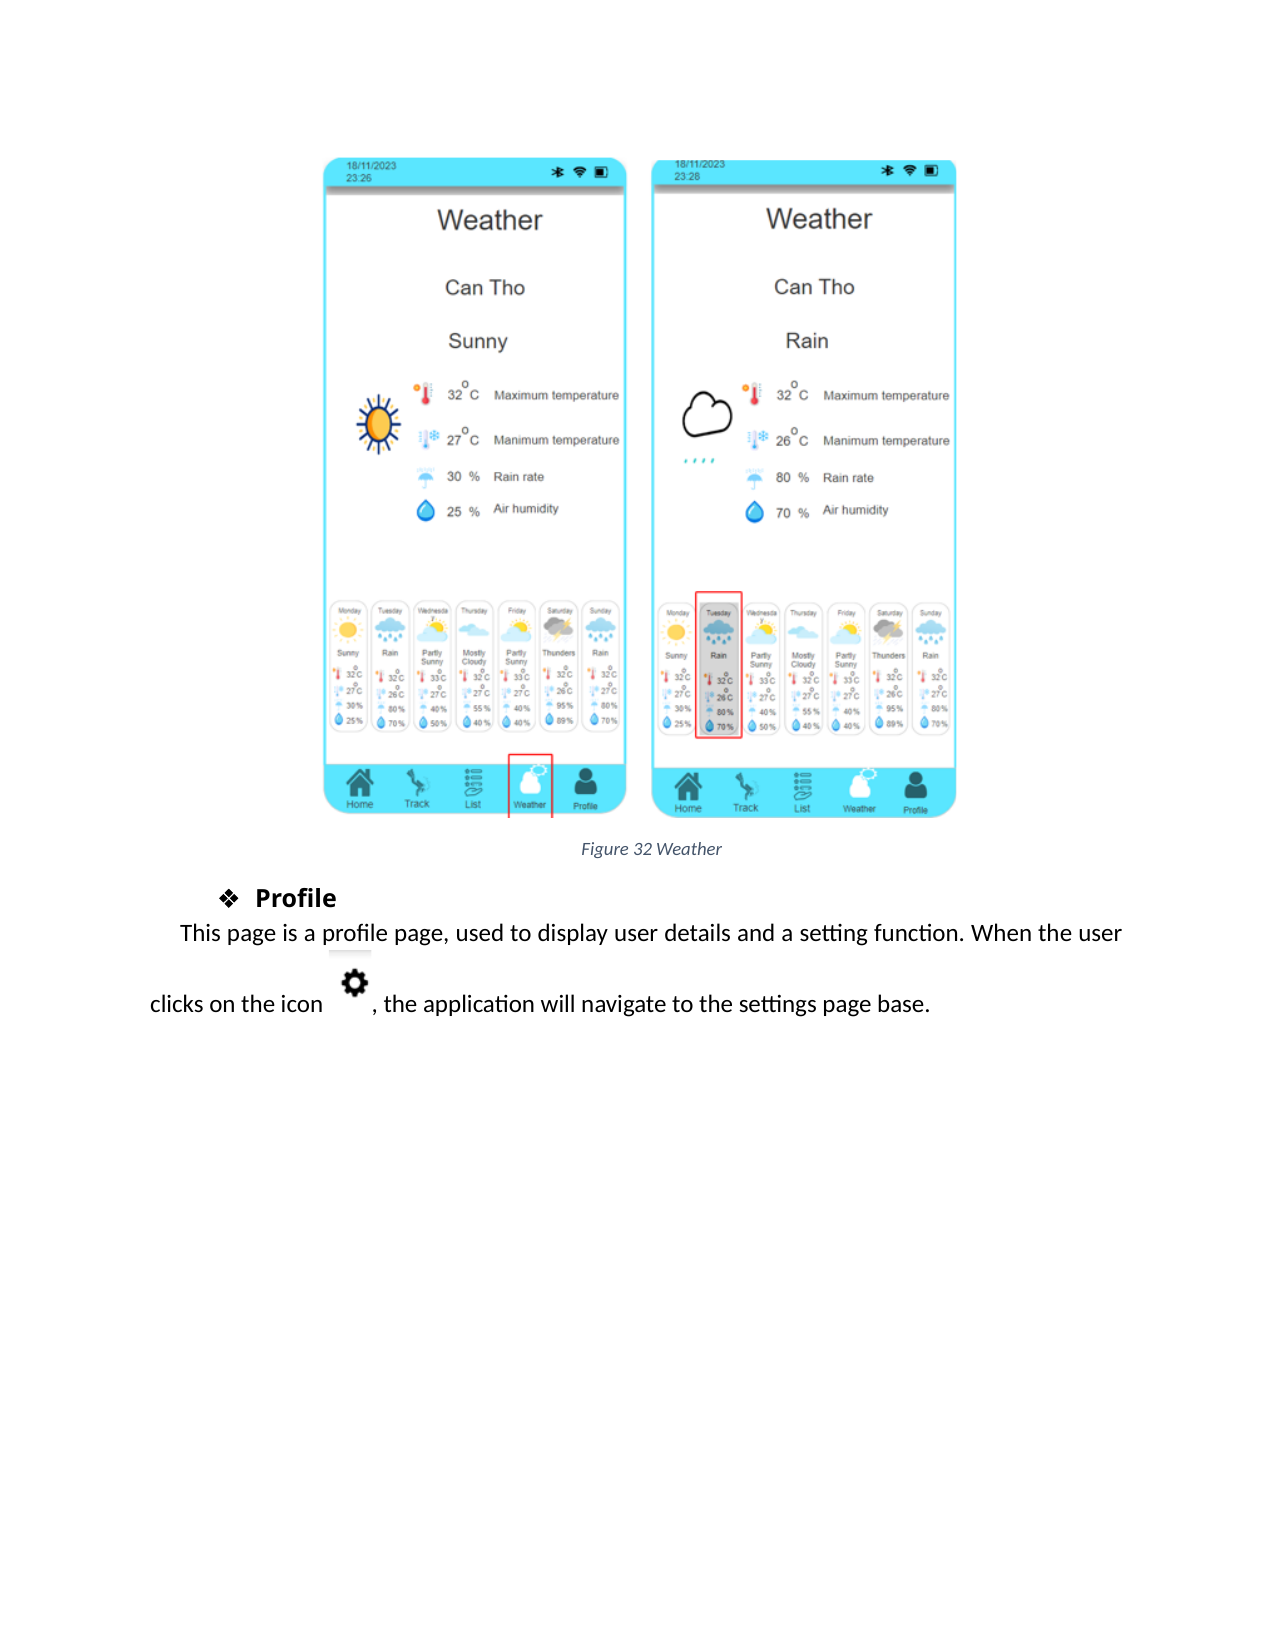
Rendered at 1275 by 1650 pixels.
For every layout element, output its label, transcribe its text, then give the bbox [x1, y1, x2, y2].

picture [318, 150, 957, 818]
subtitle Profile [217, 880, 1125, 914]
text Figure 32 Weather [150, 837, 1125, 859]
picture [328, 950, 372, 1013]
text This page is a profile page, used to display user details and a setting function. When the user clicks on the icon , the application will navigate to the settings page base. [150, 917, 1125, 1019]
